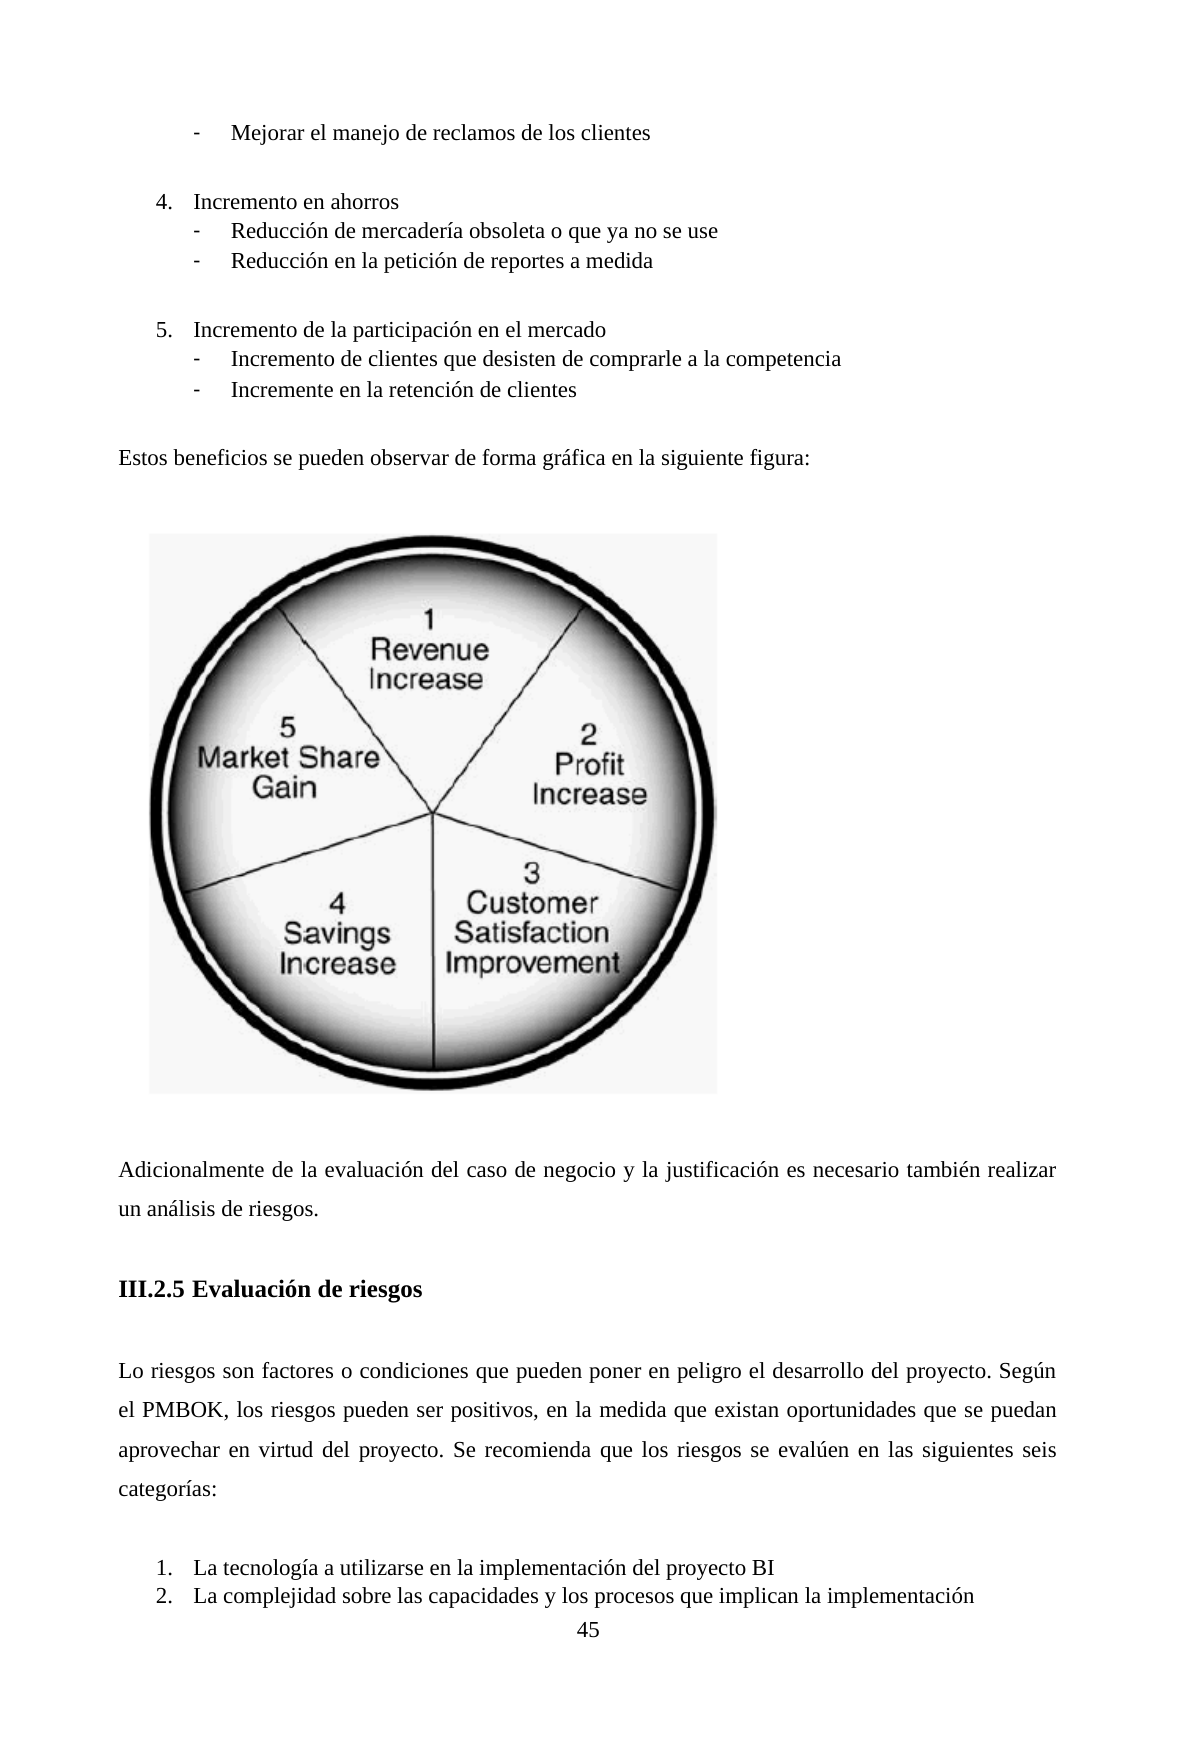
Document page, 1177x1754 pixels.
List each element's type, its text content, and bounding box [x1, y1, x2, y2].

text Adicionalmente de la evaluación del caso de negocio y la justificación es necesario también realizar un análisis de riesgos. [118, 1156, 1058, 1222]
text Lo riesgos son factores o condiciones que pueden poner en peligro el desarrollo del proyecto. Según el PMBOK, los riesgos pueden ser positivos, en la medida que existan oportunidades que se puedan aprovechar en virtud del proyecto. Se recomienda que los riesgos se evalúen en las siguientes seis categorías: [118, 1357, 1058, 1502]
list Mejorar el manejo de reclamos de los clientes [193, 118, 1058, 146]
list Reducción en la petición de reportes a medida [193, 246, 1058, 274]
list Incremento de la participación en el mercado [156, 316, 1058, 342]
list Incremento de clientes que desisten de comprarle a la competencia [193, 344, 1058, 373]
list Incremente en la retención de clientes [193, 375, 1058, 403]
list La tecnología a utilizarse en la implementación del proyecto BI [156, 1554, 1058, 1581]
text Estos beneficios se pueden observar de forma gráfica en la siguiente figura: [118, 444, 1058, 471]
list Reducción de mercadería obsoleta o que ya no se use [193, 216, 1058, 244]
list La complejidad sobre las capacidades y los procesos que implican la implementación [156, 1583, 1058, 1609]
list Incremento en ahorros [156, 188, 1058, 214]
subtitle Evaluación de riesgos [118, 1274, 1058, 1303]
